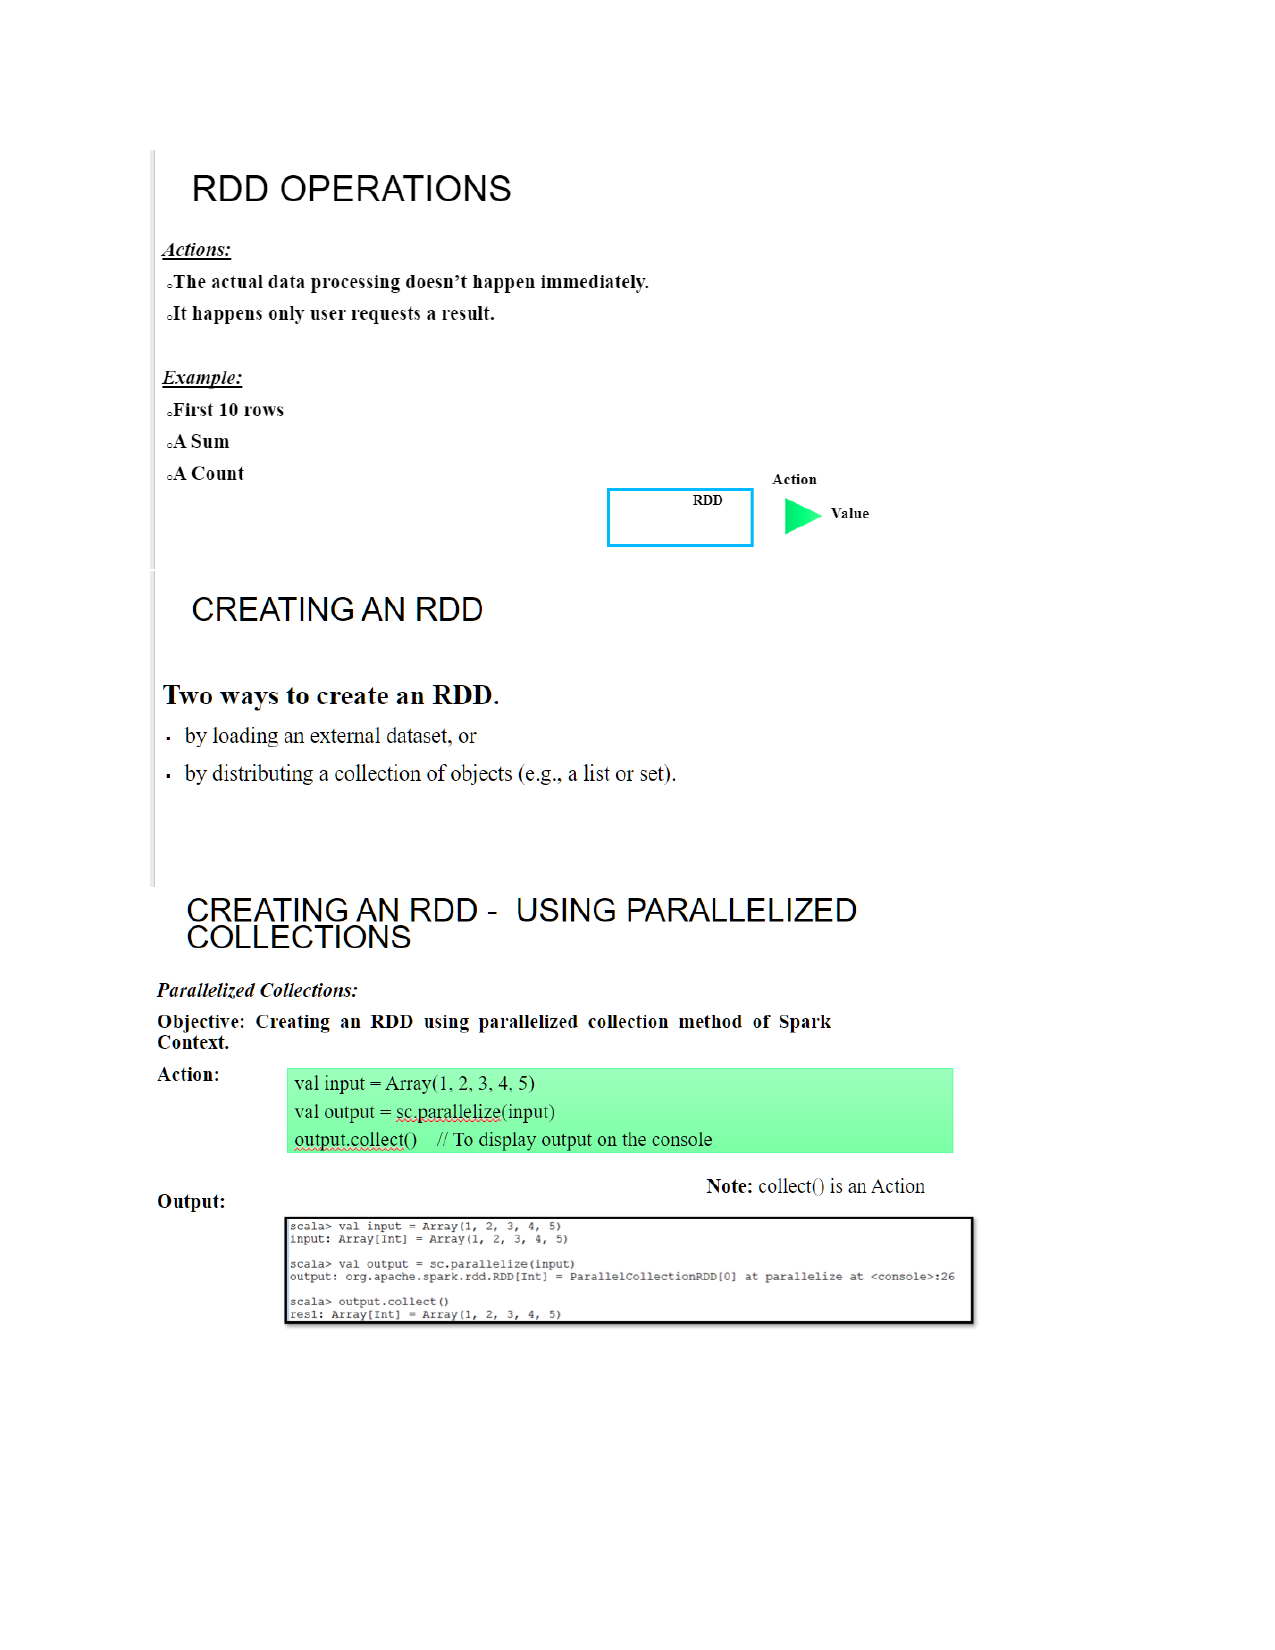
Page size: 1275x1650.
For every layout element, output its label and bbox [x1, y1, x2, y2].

picture [150, 571, 725, 887]
picture [150, 888, 1041, 1346]
picture [150, 150, 914, 569]
